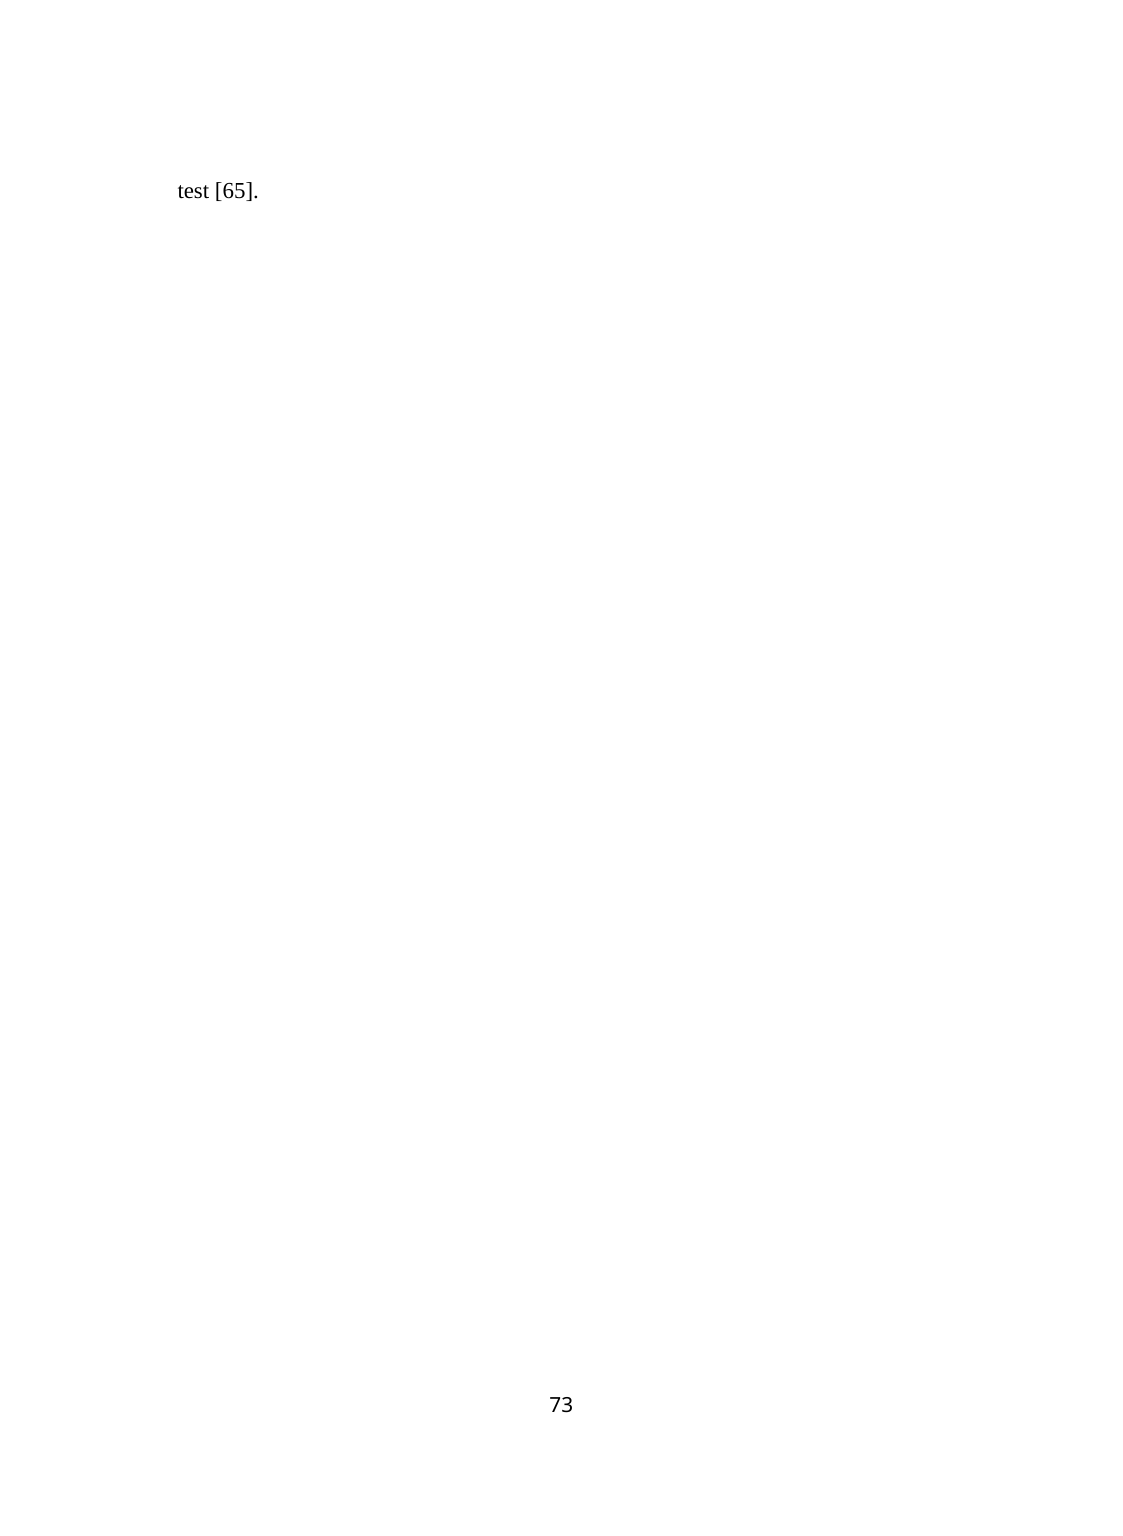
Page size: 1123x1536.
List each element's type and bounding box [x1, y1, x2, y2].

text [177, 177, 945, 203]
